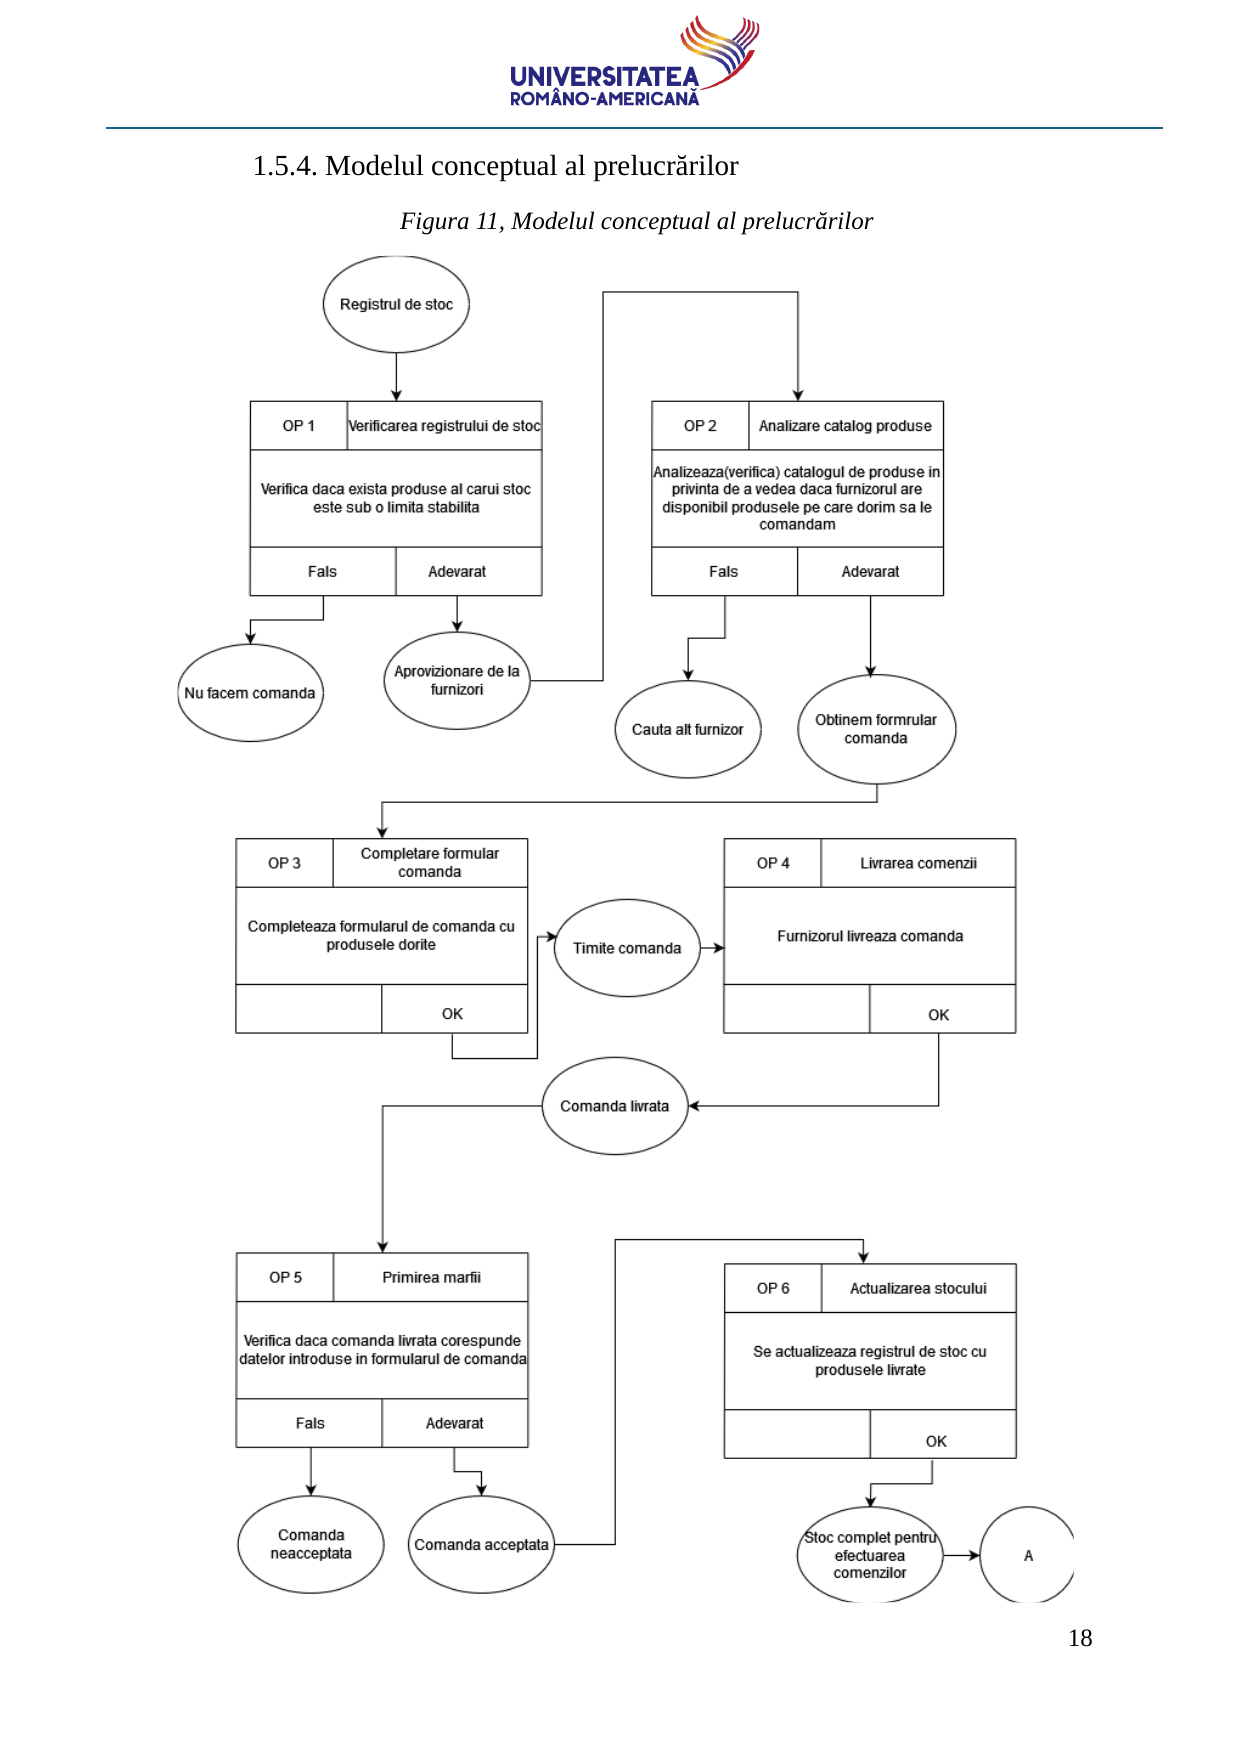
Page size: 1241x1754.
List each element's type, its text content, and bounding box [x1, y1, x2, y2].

subtitle Modelul conceptual al prelucrărilor [252, 148, 1092, 181]
text Figura 11, Modelul conceptual al prelucrărilor [177, 206, 1092, 235]
picture [177, 255, 1074, 1601]
picture [507, 12, 763, 109]
